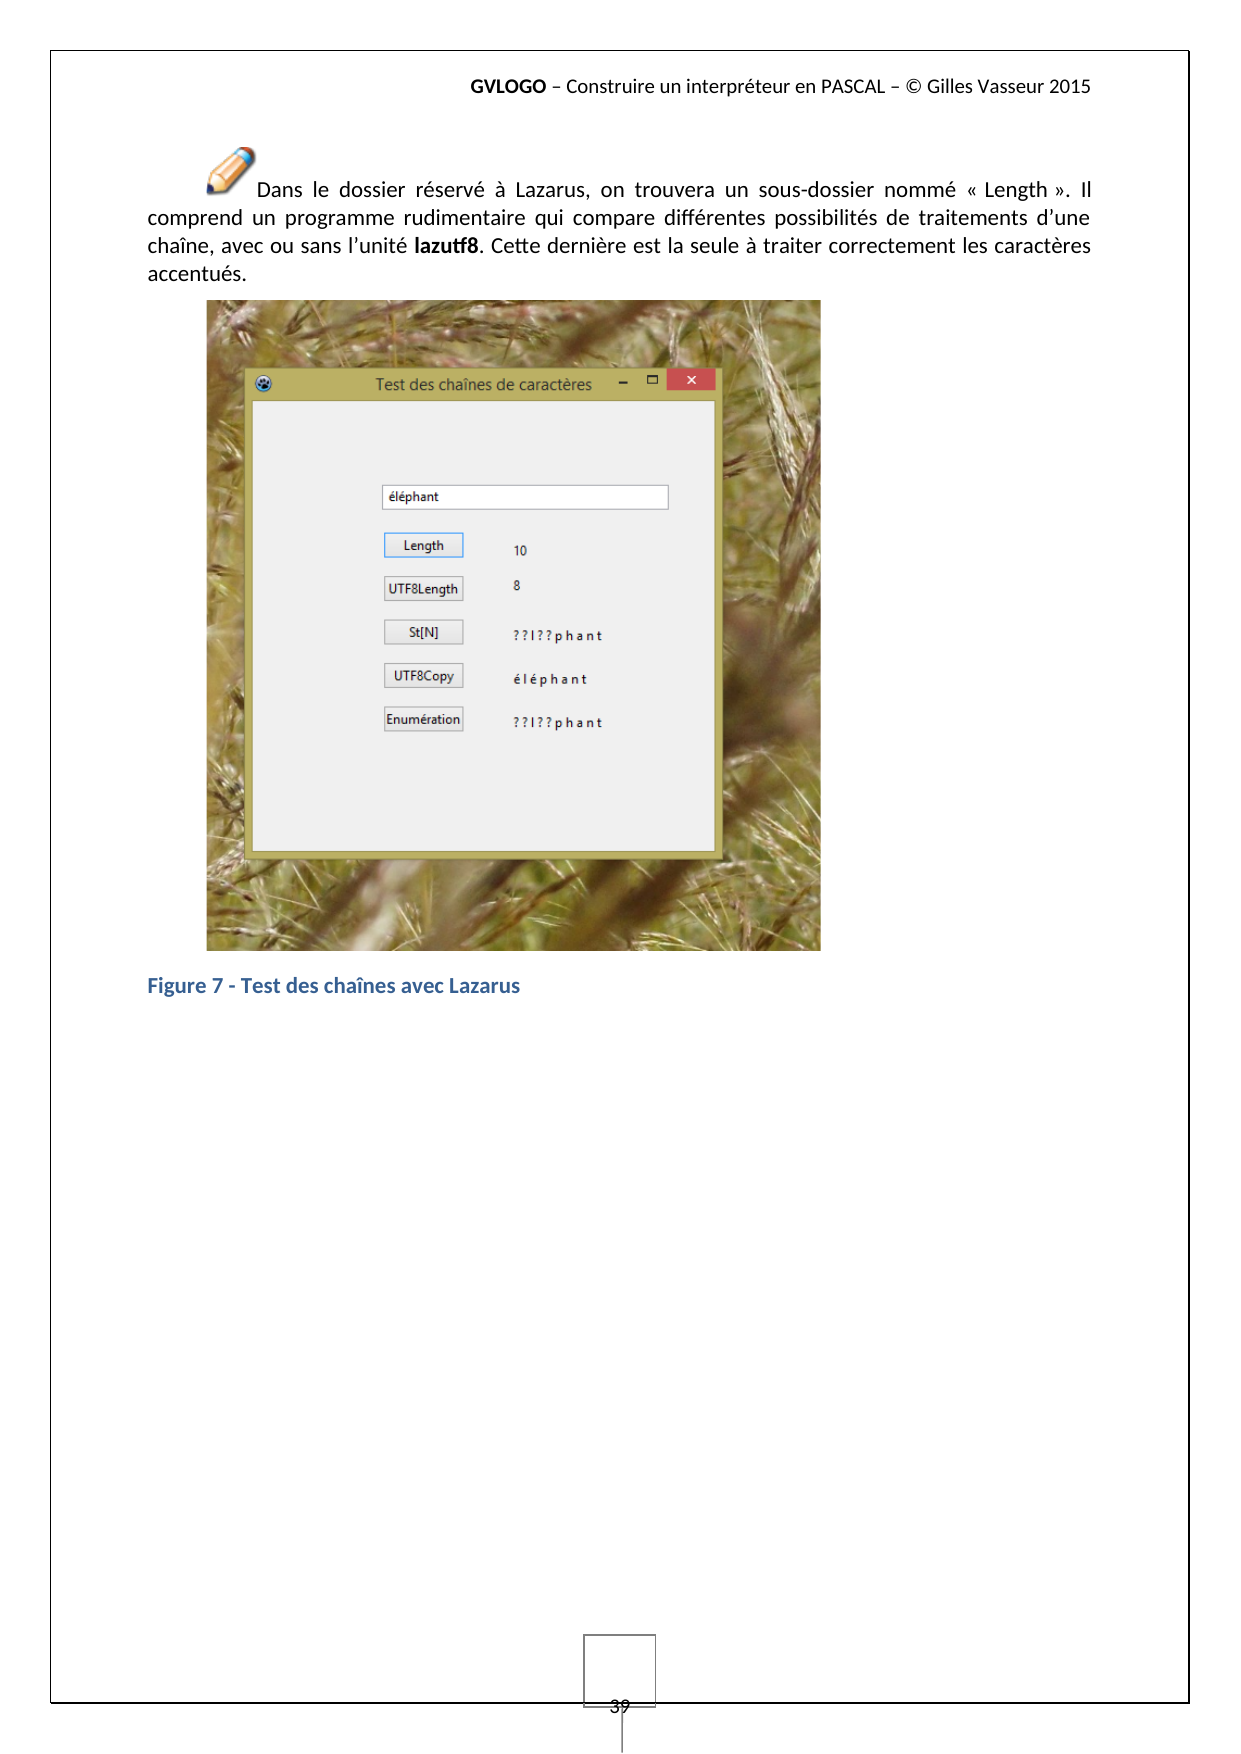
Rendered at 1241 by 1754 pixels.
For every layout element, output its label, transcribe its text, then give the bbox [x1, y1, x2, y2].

text Figure 7 - Test des chaînes avec Lazarus [147, 972, 1092, 1000]
text Dans le dossier réservé à Lazarus, on trouvera un sous-dossier nommé « Length ». Il comprend un programme rudimentaire qui compare différentes possibilités de traitements d’une chaîne, avec ou sans l’unité lazutf8. Cette dernière est la seule à traiter correctement les caractères accentués. [147, 148, 1092, 287]
picture [206, 300, 821, 951]
picture [206, 147, 257, 198]
